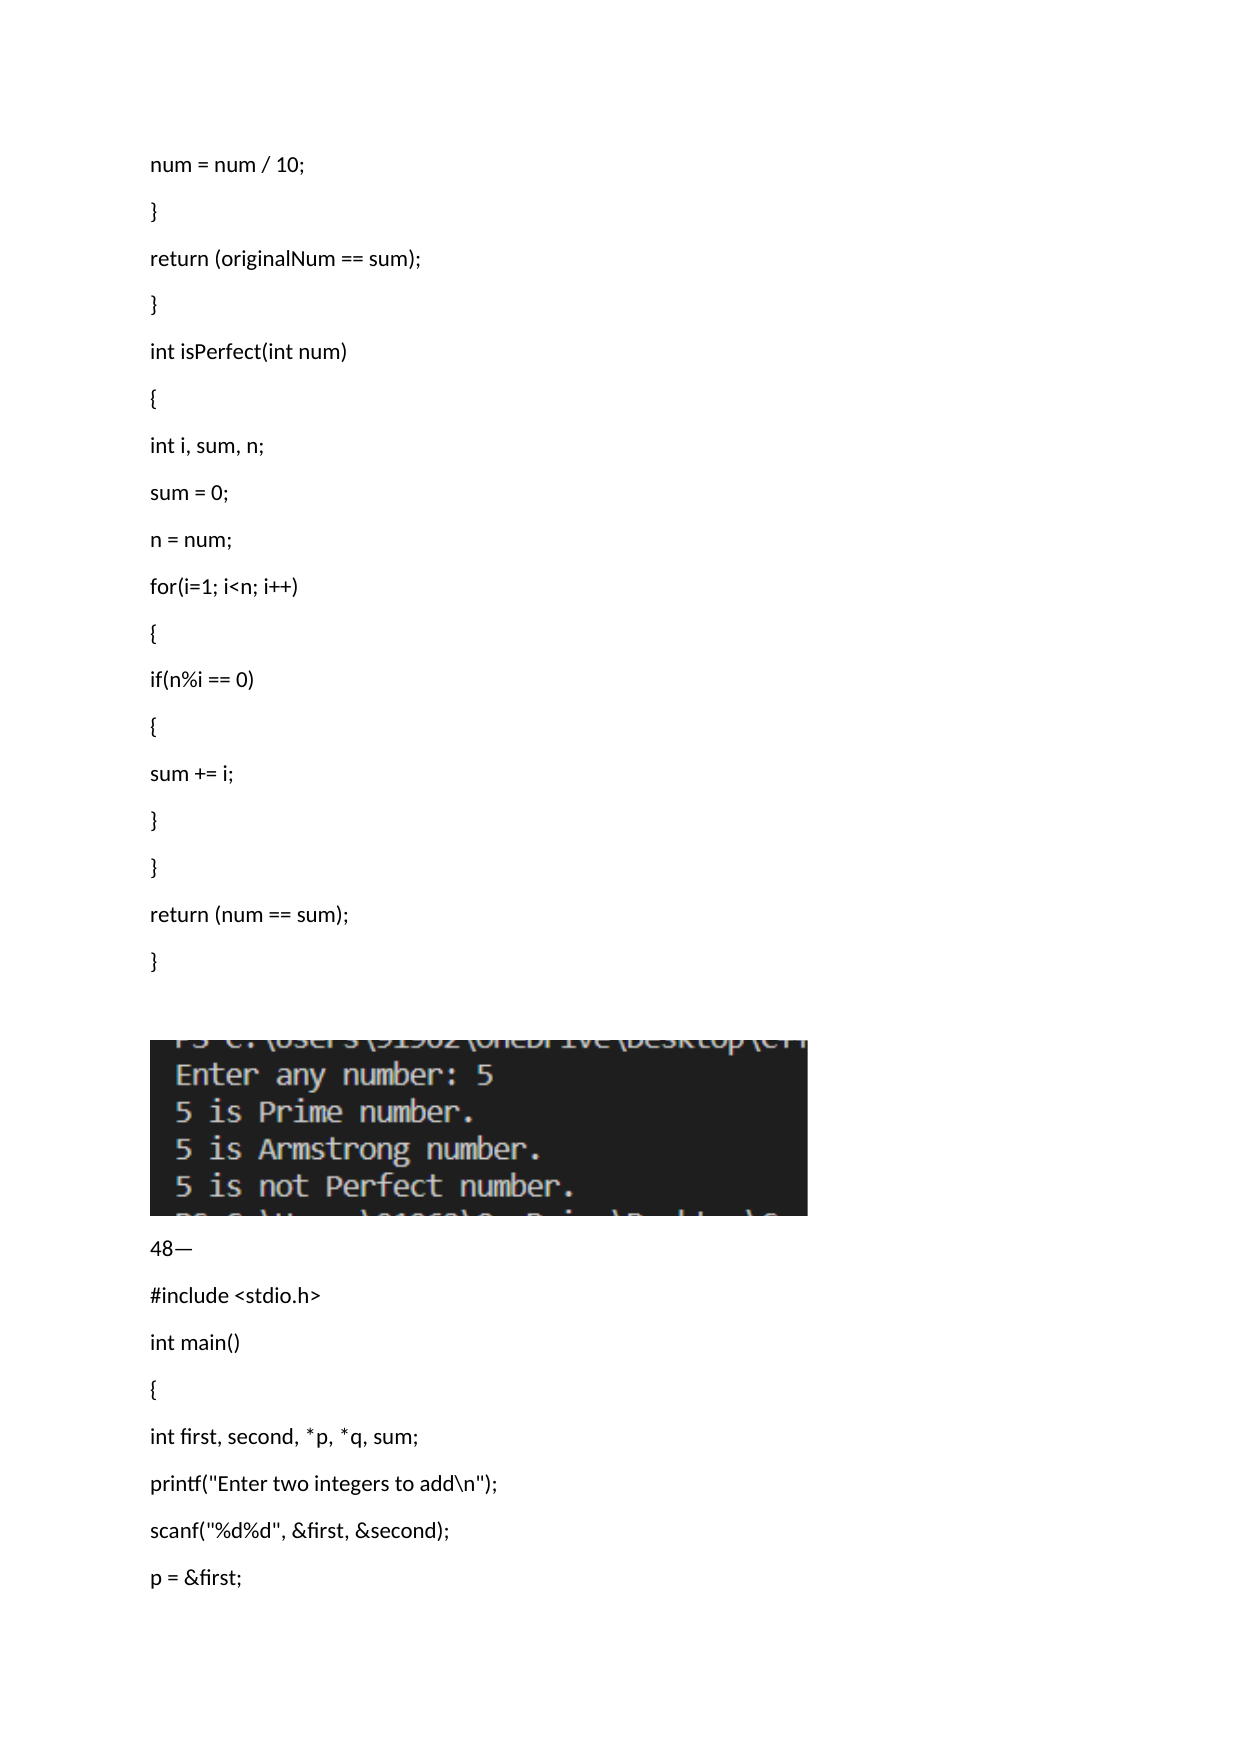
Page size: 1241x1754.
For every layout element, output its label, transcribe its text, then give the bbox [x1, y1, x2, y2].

text printf("Enter two integers to add\n"); [150, 1469, 1090, 1497]
text } [150, 806, 1090, 834]
text sum = 0; [150, 478, 1090, 506]
text #include <stdio.h> [150, 1281, 1090, 1309]
text } [150, 197, 1090, 225]
text int i, sum, n; [150, 431, 1090, 459]
text n = num; [150, 525, 1090, 553]
text { [150, 1375, 1090, 1403]
text 48— [150, 1234, 1090, 1262]
text } [150, 291, 1090, 319]
text for(i=1; i<n; i++) [150, 572, 1090, 600]
text { [150, 619, 1090, 647]
text sum += i; [150, 759, 1090, 787]
text return (originalNum == sum); [150, 244, 1090, 272]
text } [150, 853, 1090, 881]
text if(n%i == 0) [150, 666, 1090, 694]
text num = num / 10; [150, 150, 1090, 178]
text return (num == sum); [150, 900, 1090, 928]
text scanf("%d%d", &first, &second); [150, 1516, 1090, 1544]
picture [150, 1040, 808, 1216]
text { [150, 384, 1090, 412]
text int main() [150, 1328, 1090, 1356]
text { [150, 712, 1090, 741]
text p = &first; [150, 1563, 1090, 1591]
text int isPerfect(int num) [150, 337, 1090, 366]
text } [150, 947, 1090, 975]
text int first, second, *p, *q, sum; [150, 1422, 1090, 1450]
